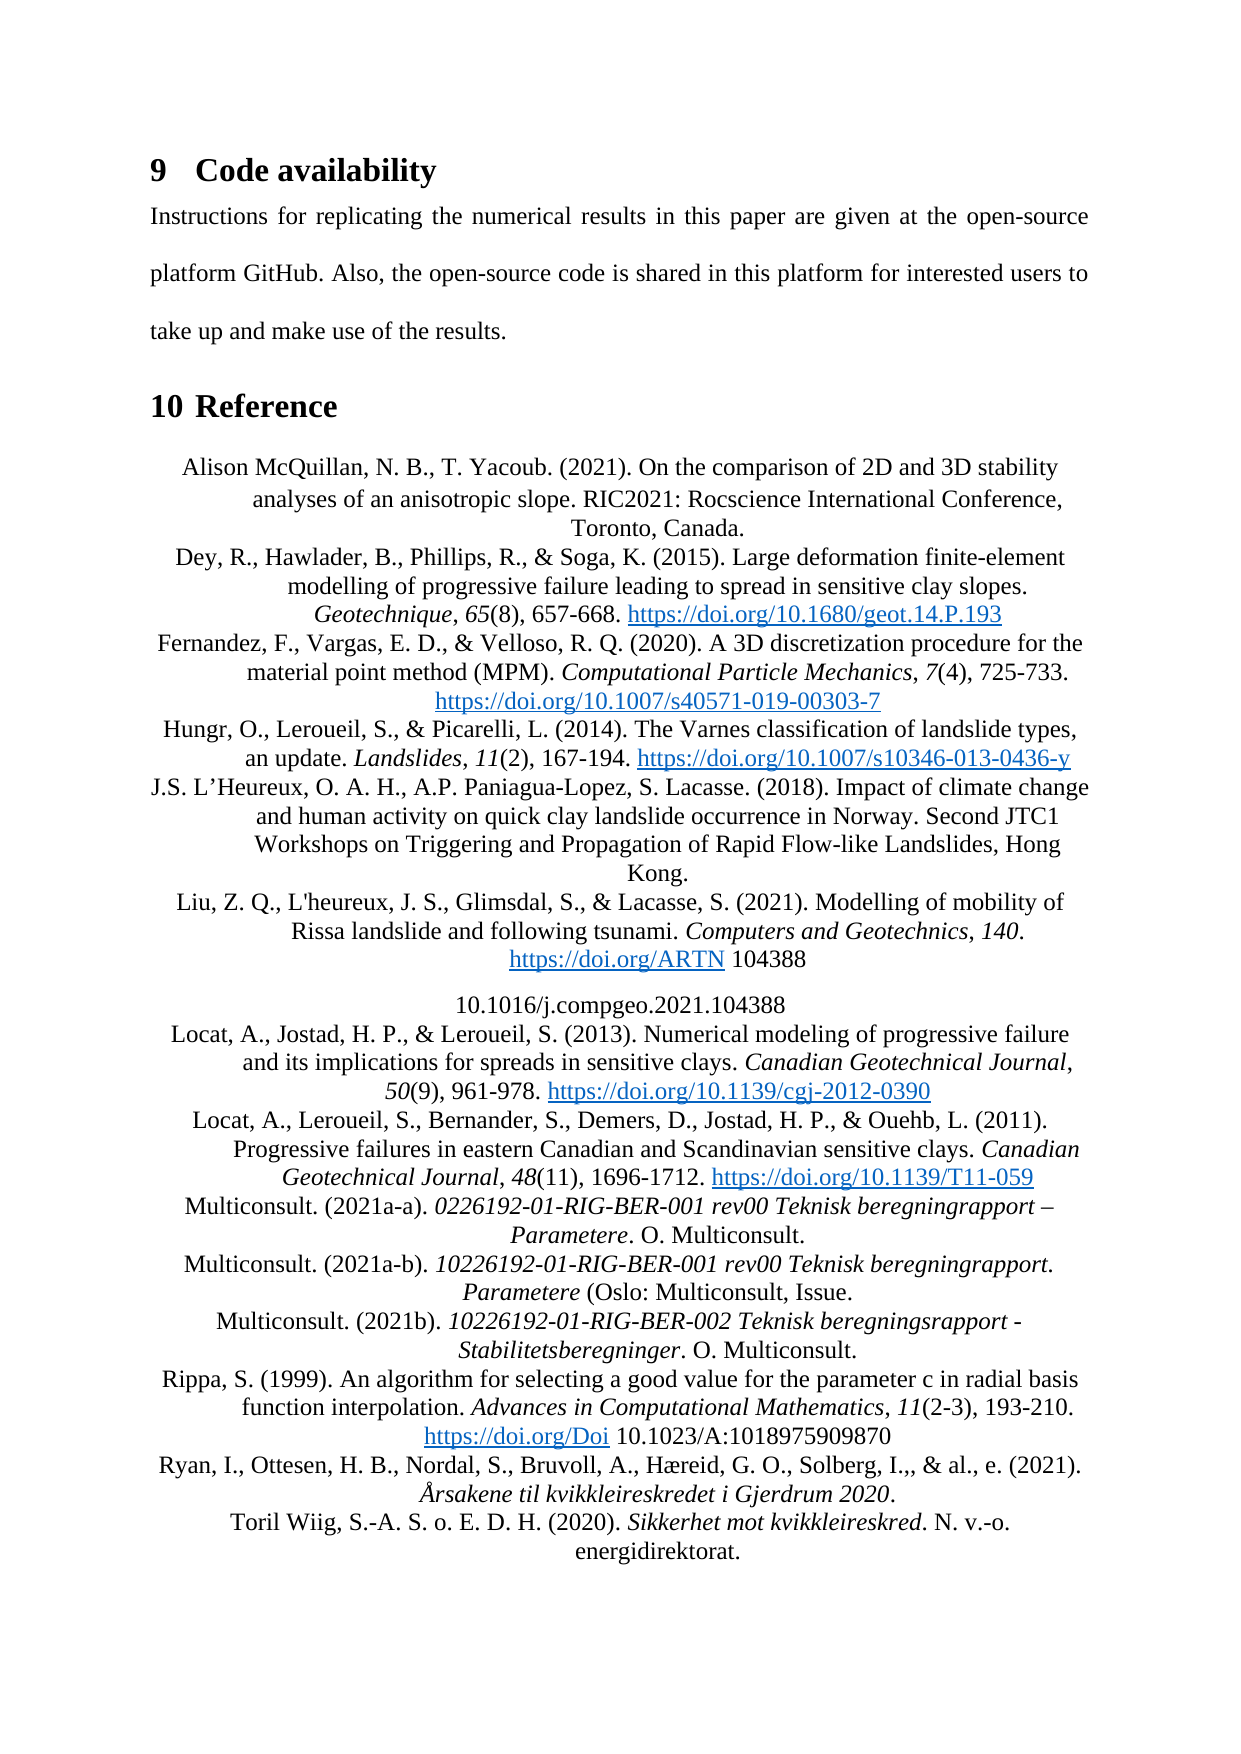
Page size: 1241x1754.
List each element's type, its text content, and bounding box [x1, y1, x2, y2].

text 10.1016/j.compgeo.2021.104388 [150, 990, 1090, 1019]
text Toril Wiig, S.-A. S. o. E. D. H. (2020). Sikkerhet mot kvikkleireskred. N. v.-o. energidirektorat. [150, 1507, 1090, 1565]
text Dey, R., Hawlader, B., Phillips, R., & Soga, K. (2015). Large deformation finite-element modelling of progressive failure leading to spread in sensitive clay slopes. Geotechnique, 65(8), 657-668. https://doi.org/10.1680/geot.14.P.193 [150, 542, 1090, 628]
subtitle Reference [150, 386, 1090, 424]
text Fernandez, F., Vargas, E. D., & Velloso, R. Q. (2020). A 3D discretization procedure for the material point method (MPM). Computational Particle Mechanics, 7(4), 725-733. https://doi.org/10.1007/s40571-019-00303-7 [150, 628, 1090, 714]
text Locat, A., Jostad, H. P., & Leroueil, S. (2013). Numerical modeling of progressive failure and its implications for spreads in sensitive clays. Canadian Geotechnical Journal, 50(9), 961-978. https://doi.org/10.1139/cgj-2012-0390 [150, 1019, 1090, 1105]
text Locat, A., Leroueil, S., Bernander, S., Demers, D., Jostad, H. P., & Ouehb, L. (2011). Progressive failures in eastern Canadian and Scandinavian sensitive clays. Canadian Geotechnical Journal, 48(11), 1696-1712. https://doi.org/10.1139/T11-059 [150, 1105, 1090, 1191]
text Multiconsult. (2021a-b). 10226192-01-RIG-BER-001 rev00 Teknisk beregningrapport. Parametere (Oslo: Multiconsult, Issue. [150, 1249, 1090, 1306]
text J.S. L’Heureux, O. A. H., A.P. Paniagua-Lopez, S. Lacasse. (2018). Impact of climate change and human activity on quick clay landslide occurrence in Norway. Second JTC1 Workshops on Triggering and Propagation of Rapid Flow-like Landslides, Hong Kong. [150, 772, 1090, 887]
text Alison McQuillan, N. B., T. Yacoub. (2021). On the comparison of 2D and 3D stability analyses of an anisotropic slope. RIC2021: Rocscience International Conference, Toronto, Canada. [150, 437, 1090, 542]
subtitle Code availability [150, 150, 1090, 188]
text Rippa, S. (1999). An algorithm for selecting a good value for the parameter c in radial basis function interpolation. Advances in Computational Mathematics, 11(2-3), 193-210. https://doi.org/Doi 10.1023/A:1018975909870 [150, 1364, 1090, 1450]
text Multiconsult. (2021a-a). 0226192-01-RIG-BER-001 rev00 Teknisk beregningrapport – Parametere. O. Multiconsult. [150, 1191, 1090, 1249]
text Multiconsult. (2021b). 10226192-01-RIG-BER-002 Teknisk beregningsrapport - Stabilitetsberegninger. O. Multiconsult. [150, 1306, 1090, 1364]
text Instructions for replicating the numerical results in this paper are given at the open-source platform GitHub. Also, the open-source code is shared in this platform for interested users to take up and make use of the results. [150, 201, 1090, 344]
text Hungr, O., Leroueil, S., & Picarelli, L. (2014). The Varnes classification of landslide types, an update. Landslides, 11(2), 167-194. https://doi.org/10.1007/s10346-013-0436-y [150, 714, 1090, 772]
text Ryan, I., Ottesen, H. B., Nordal, S., Bruvoll, A., Hæreid, G. O., Solberg, I.,, & al., e. (2021). Årsakene til kvikkleireskredet i Gjerdrum 2020. [150, 1450, 1090, 1507]
text Liu, Z. Q., L'heureux, J. S., Glimsdal, S., & Lacasse, S. (2021). Modelling of mobility of Rissa landslide and following tsunami. Computers and Geotechnics, 140. https://doi.org/ARTN 104388 [150, 887, 1090, 973]
